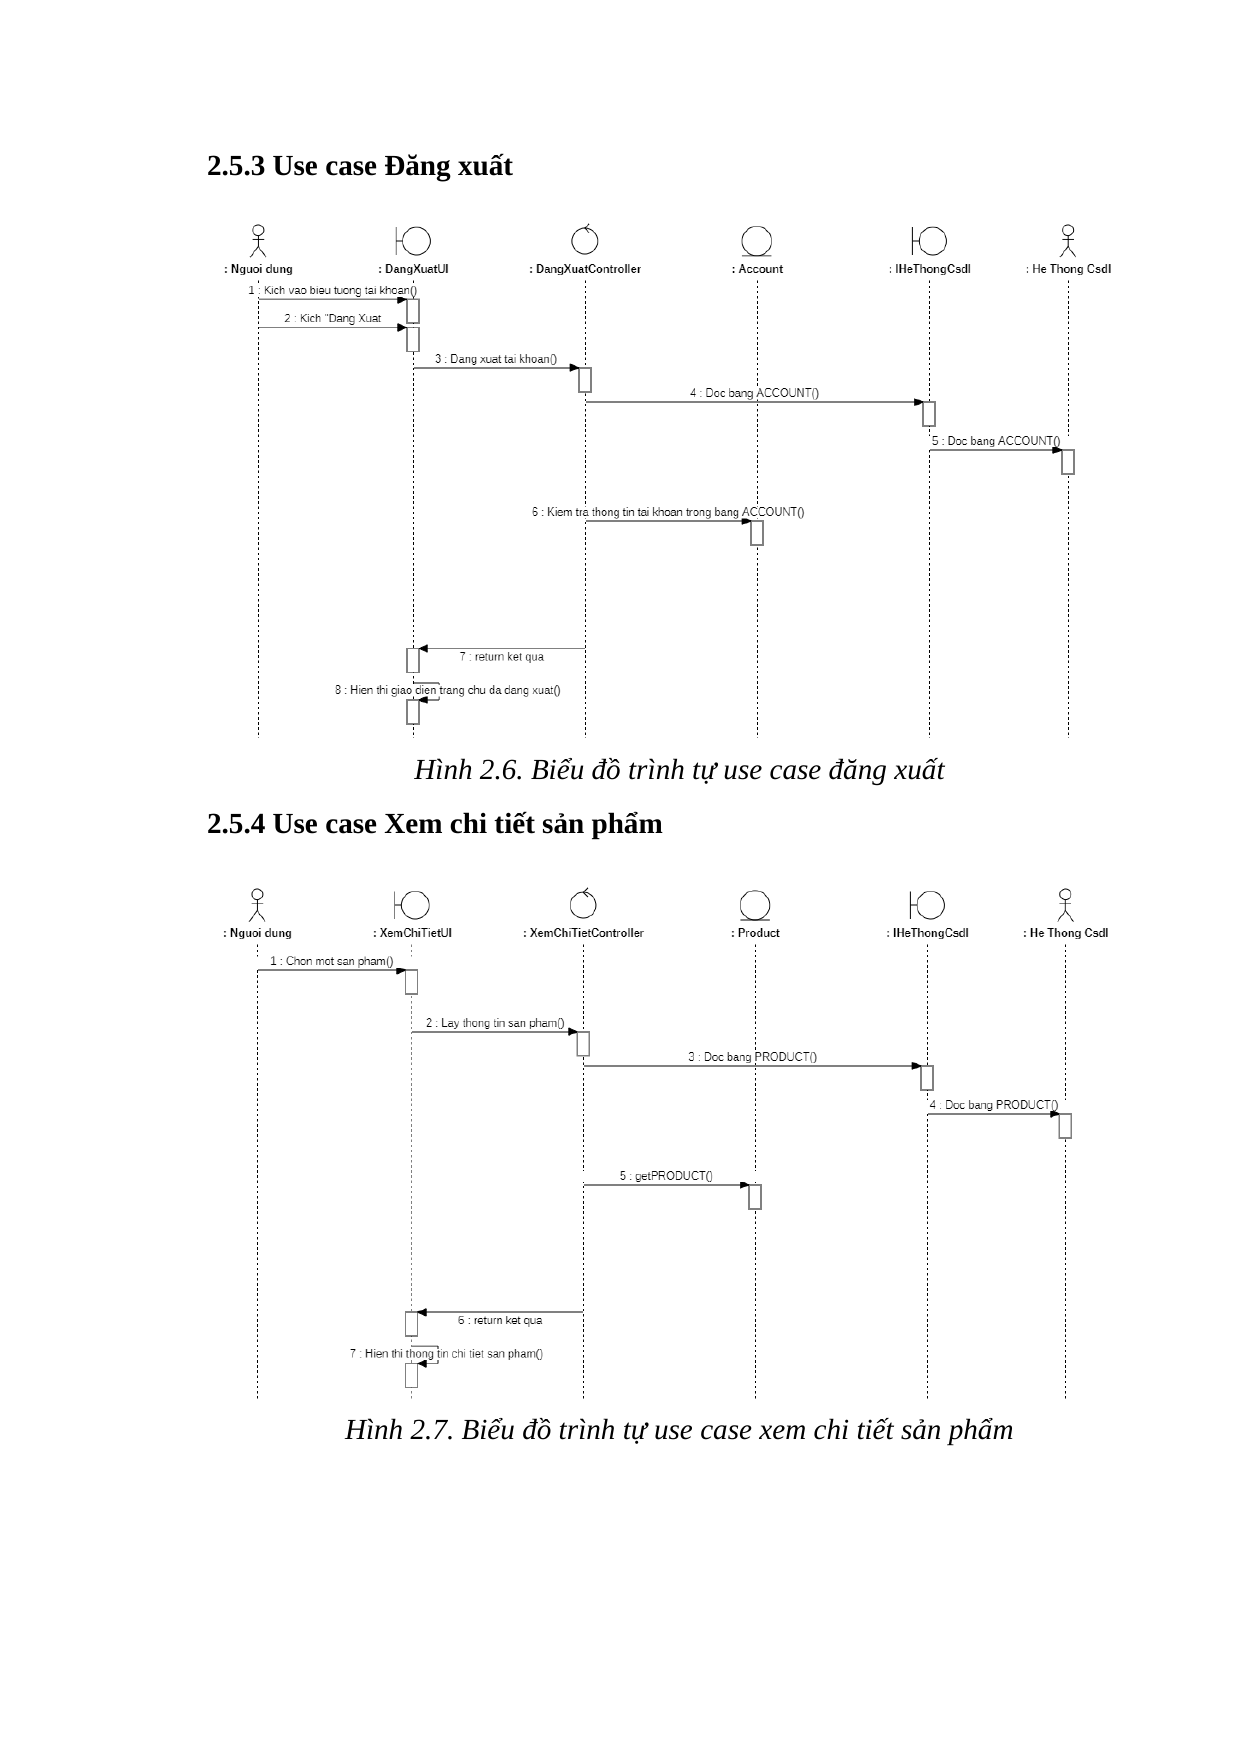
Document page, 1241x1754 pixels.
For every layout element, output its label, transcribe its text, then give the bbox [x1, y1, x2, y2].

text Hình 2.7. Biểu đồ trình tự use case xem chi tiết sản phẩm [236, 1412, 1122, 1446]
picture [206, 203, 1123, 738]
subtitle 2.5.3 Use case Đăng xuất [207, 148, 1122, 181]
picture [206, 862, 1123, 1399]
subtitle 2.5.4 Use case Xem chi tiết sản phẩm [207, 806, 1122, 840]
text Hình 2.6. Biểu đồ trình tự use case đăng xuất [236, 752, 1122, 786]
